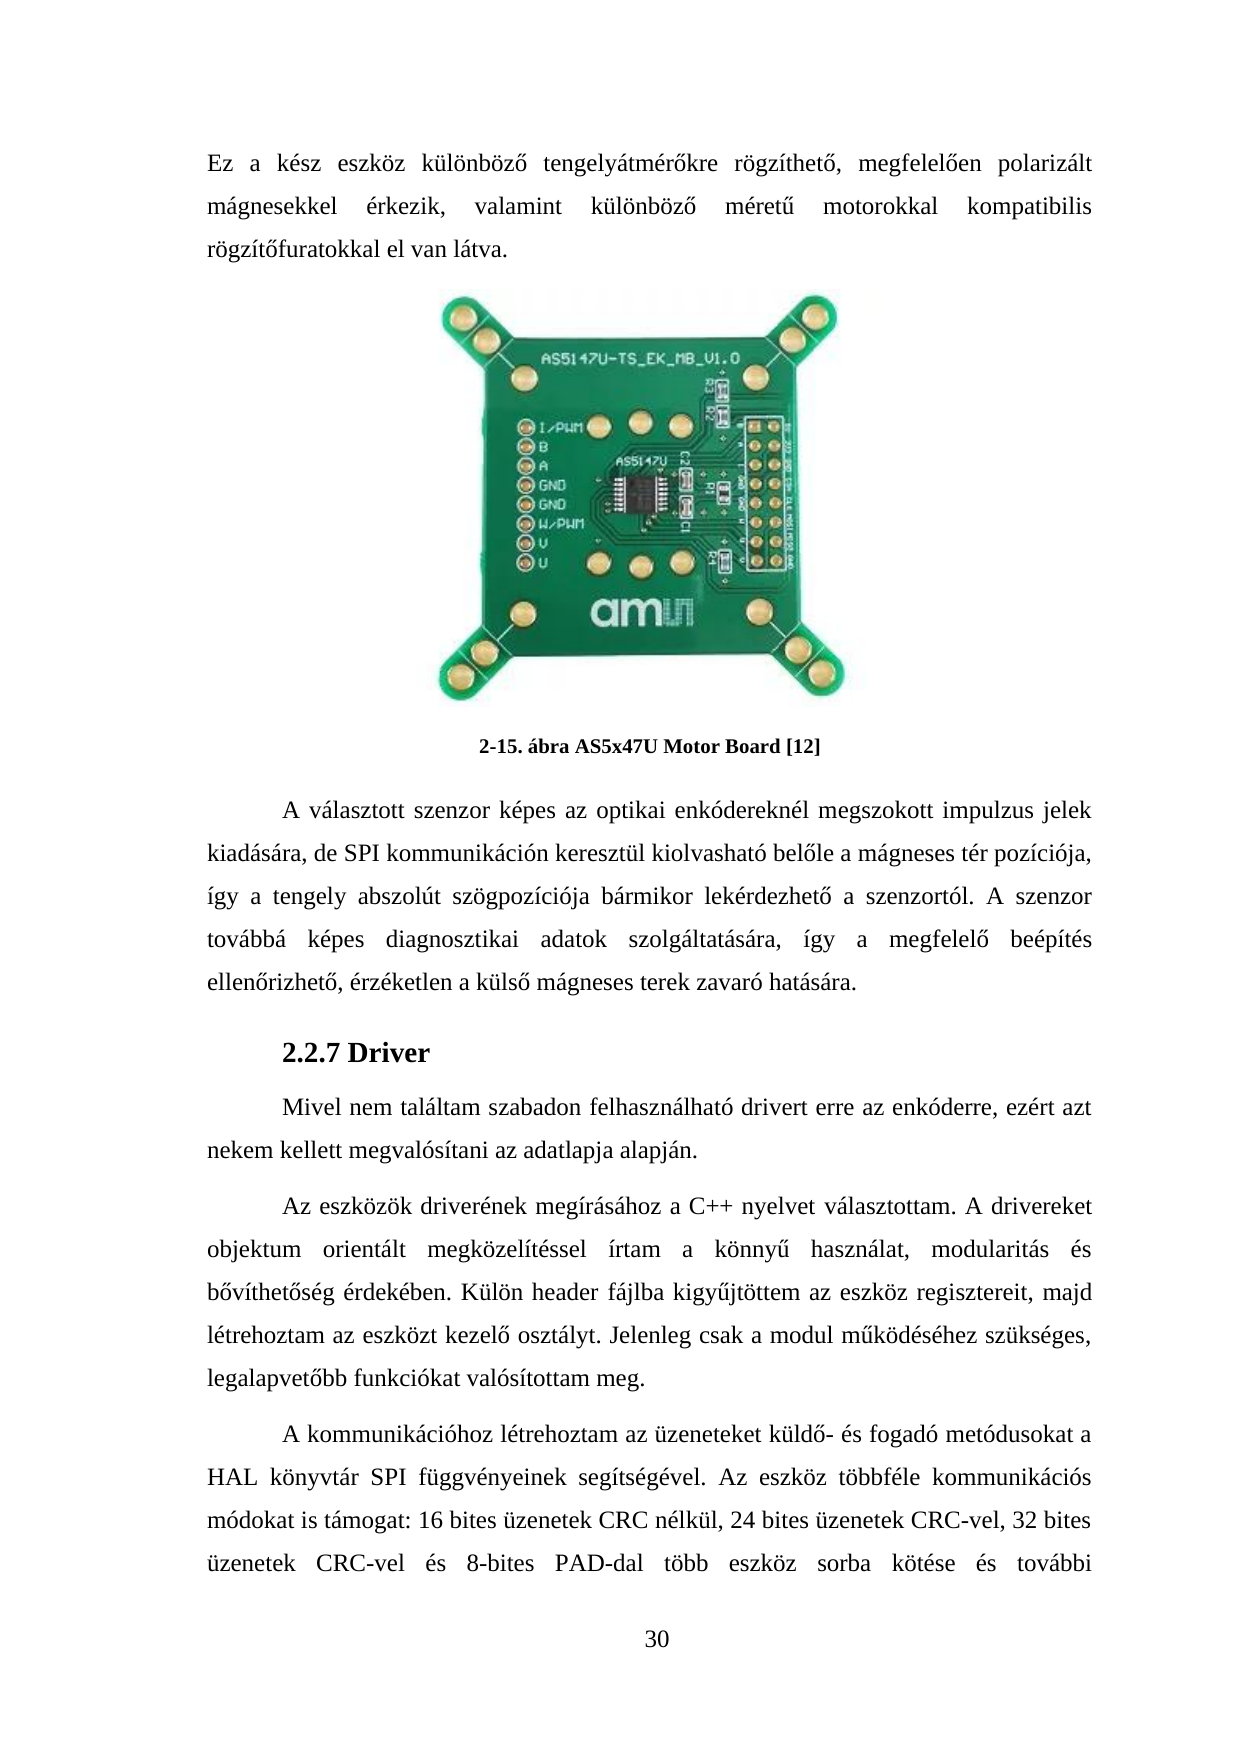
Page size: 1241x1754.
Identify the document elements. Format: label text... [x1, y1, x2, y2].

picture [415, 289, 884, 707]
subtitle Driver [207, 1036, 1092, 1069]
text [207, 148, 1092, 263]
text A választott szenzor képes az optikai enkódereknél megszokott impulzus jelek kiadására, de SPI kommunikáción keresztül kiolvasható belőle a mágneses tér pozíciója, így a tengely abszolút szögpozíciója bármikor lekérdezhető a szenzortól. A szenzor továbbá képes diagnosztikai adatok szolgáltatására, így a megfelelő beépítés ellenőrizhető, érzéketlen a külső mágneses terek zavaró hatására. [207, 795, 1092, 996]
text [207, 1419, 1092, 1577]
text Az eszközök driverének megírásához a C++ nyelvet választottam. A drivereket objektum orientált megközelítéssel írtam a könnyű használat, modularitás és bővíthetőség érdekében. Külön header fájlba kigyűjtöttem az eszköz regisztereit, majd létrehoztam az eszközt kezelő osztályt. Jelenleg csak a modul működéséhez szükséges, legalapvetőbb funkciókat valósítottam meg. [207, 1191, 1092, 1392]
text Mivel nem találtam szabadon felhasználható drivert erre az enkóderre, ezért azt nekem kellett megvalósítani az adatlapja alapján. [207, 1092, 1092, 1164]
text 2-11. ábra AS5x47U Motor Board [207, 734, 1092, 758]
